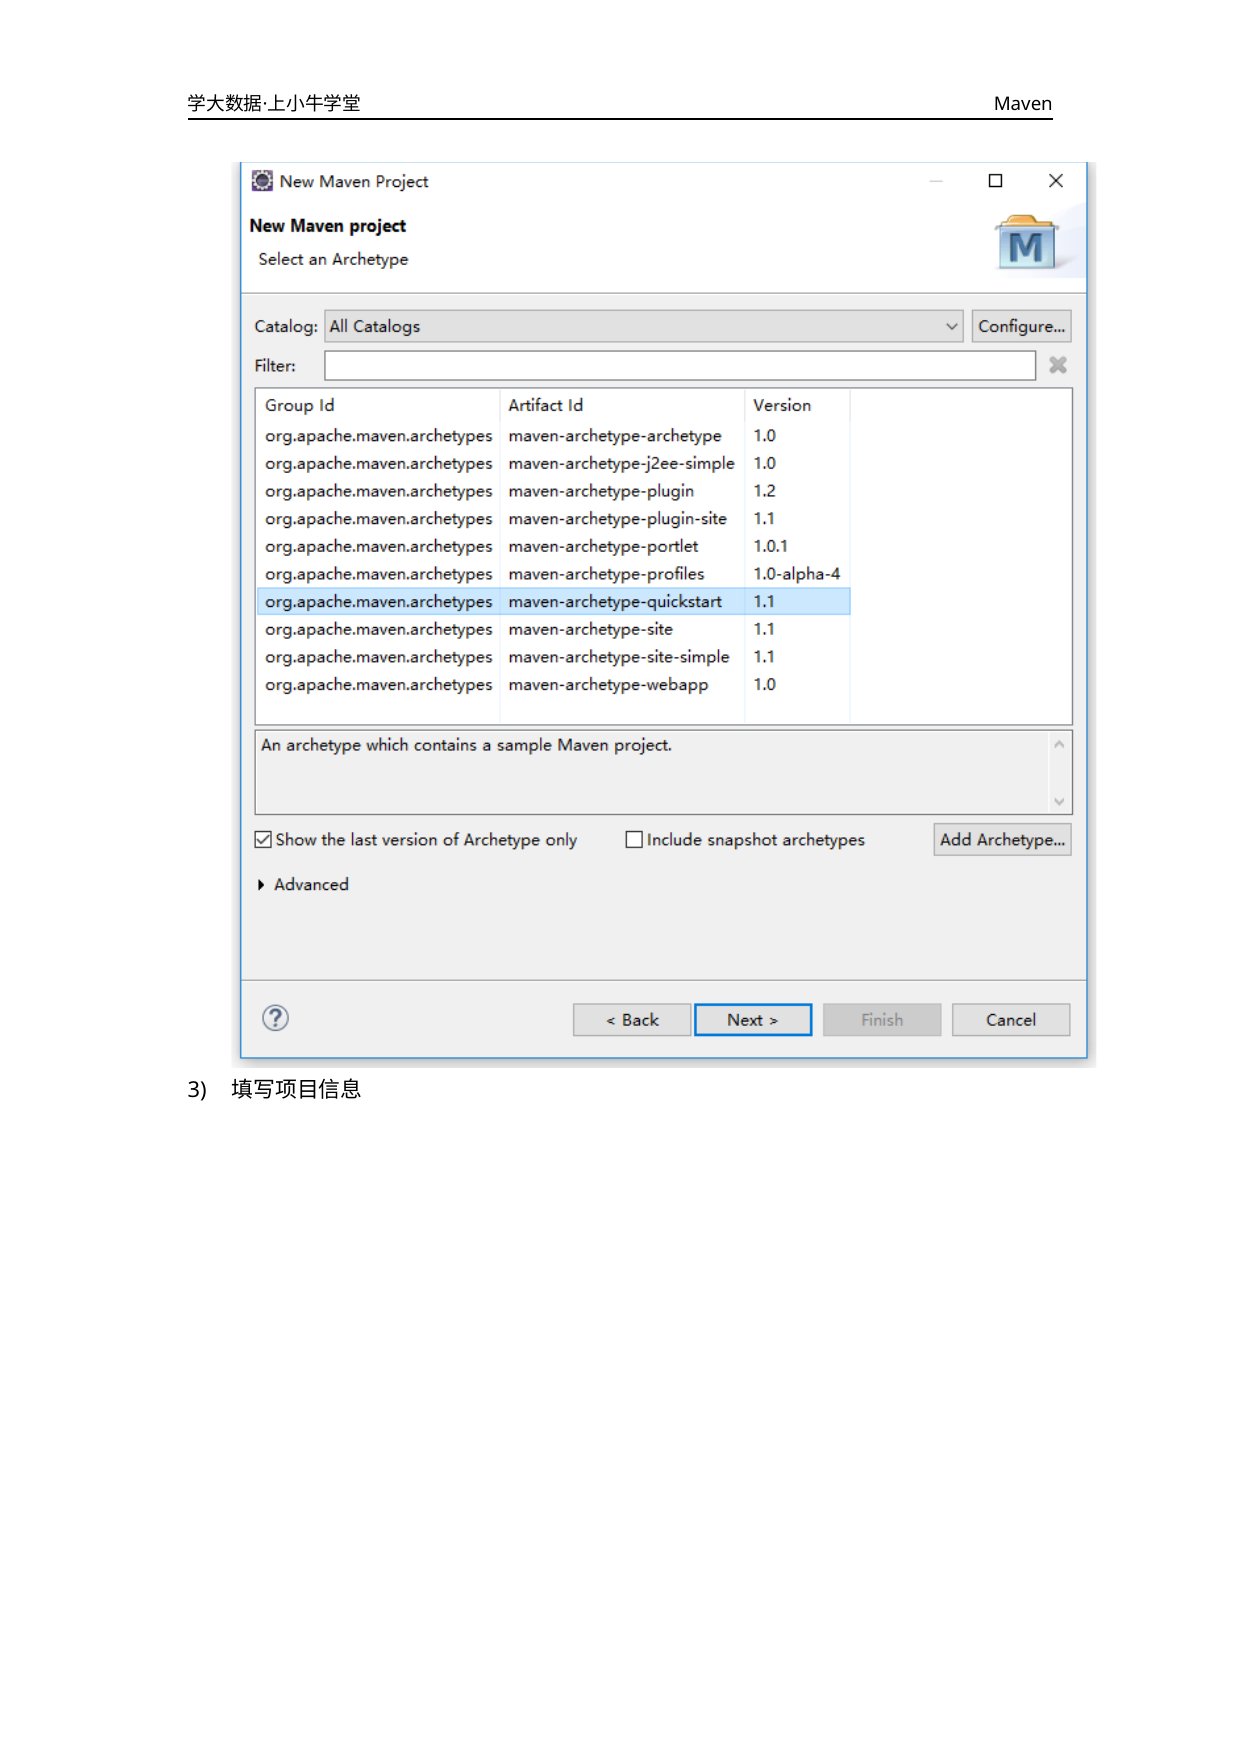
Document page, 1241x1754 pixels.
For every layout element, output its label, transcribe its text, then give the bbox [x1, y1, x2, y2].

list 填写项目信息 [187, 1072, 1053, 1104]
picture [231, 162, 1097, 1068]
